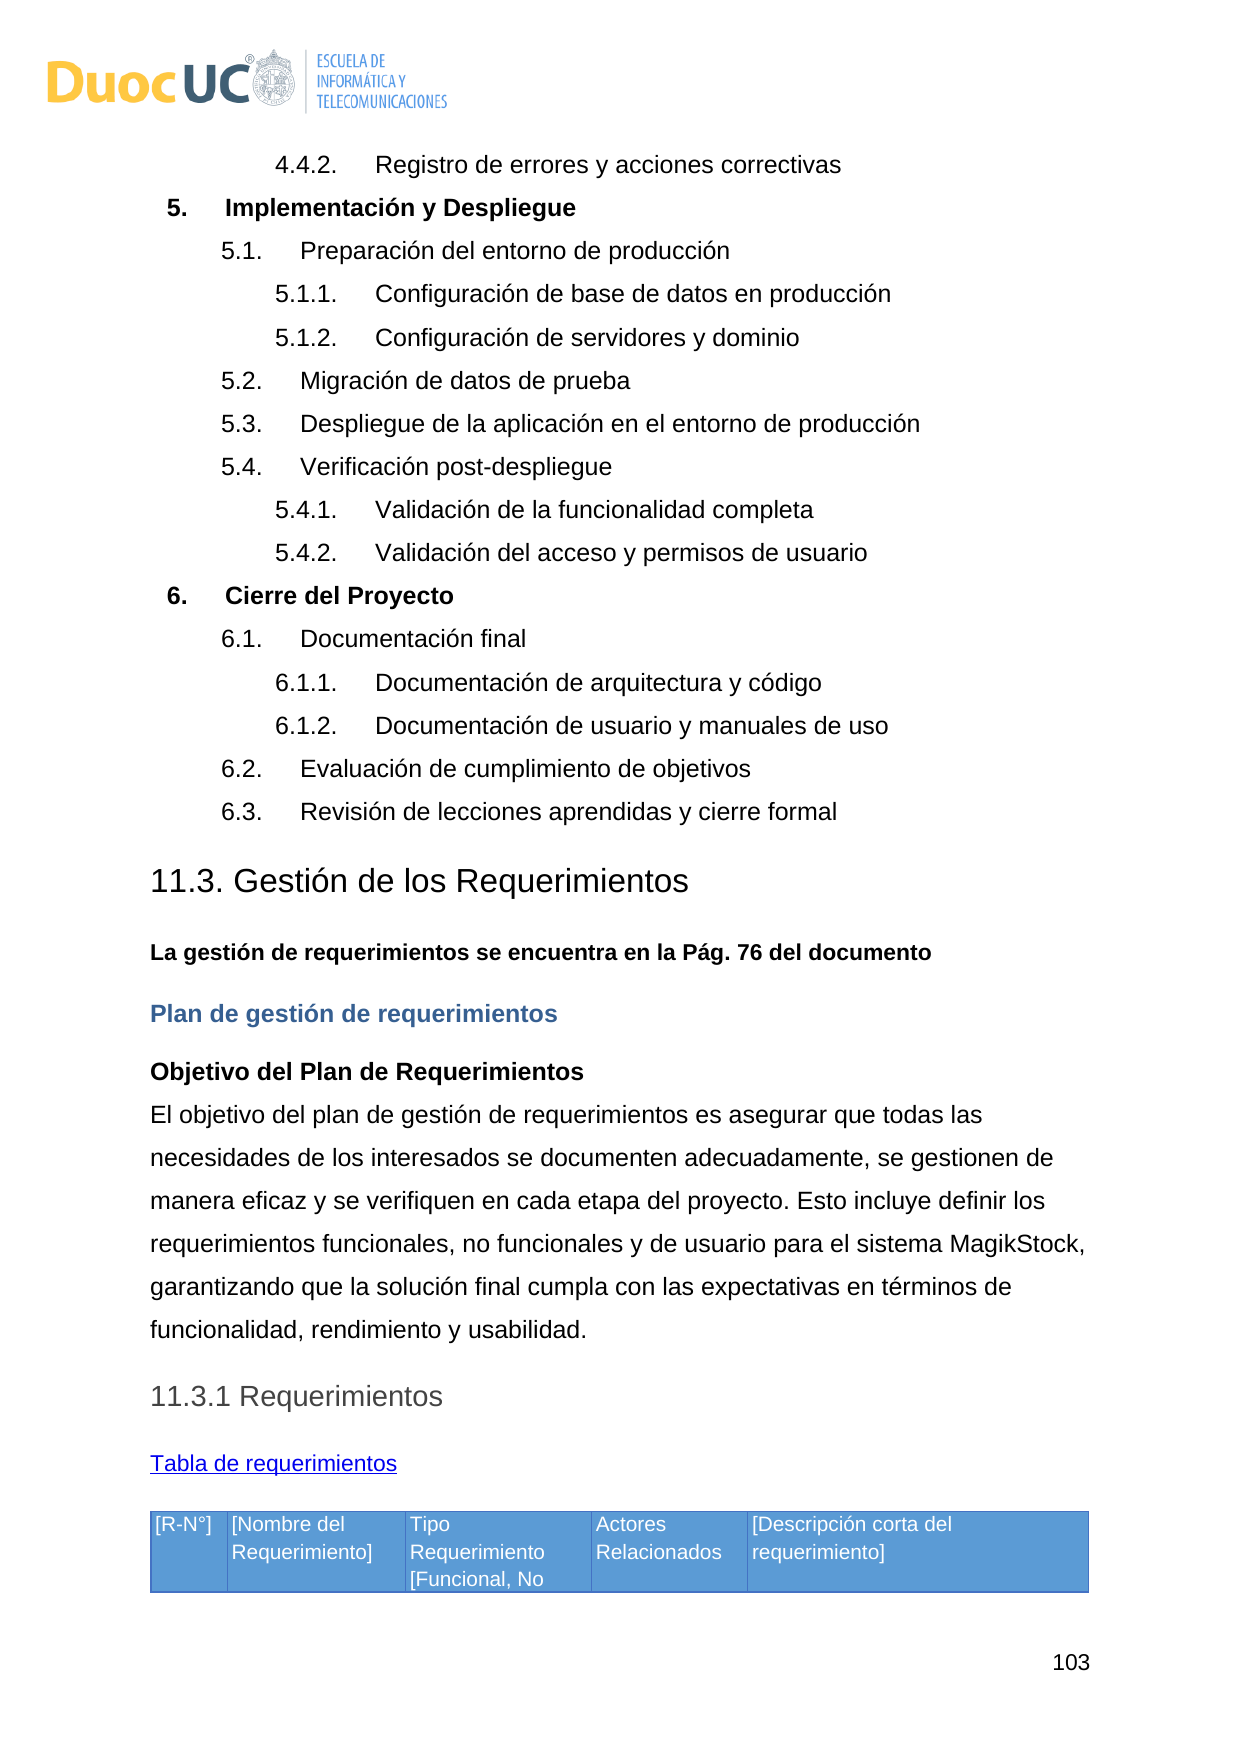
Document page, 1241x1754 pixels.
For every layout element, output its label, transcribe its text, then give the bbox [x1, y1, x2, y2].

list Cierre del Proyecto [187, 581, 1090, 610]
table_header [Nombre del Requerimiento] [228, 1512, 405, 1591]
table_header Actores Relacionados [592, 1512, 747, 1591]
list Configuración de base de datos en producción [337, 279, 1090, 308]
list Despliegue de la aplicación en el entorno de producción [262, 409, 1090, 437]
text La gestión de requerimientos se encuentra en la Pág. 76 del documento [150, 939, 1090, 966]
list Evaluación de cumplimiento de objetivos [262, 754, 1090, 782]
text Objetivo del Plan de Requerimientos [150, 1057, 1090, 1085]
list Documentación de arquitectura y código [337, 667, 1090, 696]
list Migración de datos de prueba [262, 366, 1090, 394]
list Validación de la funcionalidad completa [337, 495, 1090, 524]
list Implementación y Despliegue [187, 193, 1090, 222]
text El objetivo del plan de gestión de requerimientos es asegurar que todas las necesidades de los interesados se documenten adecuadamente, se gestionen de manera eficaz y se verifiquen en cada etapa del proyecto. Esto incluye definir los requerimientos funcionales, no funcionales y de usuario para el sistema MagikStock, garantizando que la solución final cumpla con las expectativas en términos de funcionalidad, rendimiento y usabilidad. [150, 1100, 1090, 1344]
list Configuración de servidores y dominio [337, 322, 1090, 351]
text Tabla de requerimientos [150, 1450, 1090, 1477]
list Verificación post-despliegue [262, 452, 1090, 481]
list Documentación de usuario y manuales de uso [337, 711, 1090, 739]
subtitle 11.3. Gestión de los Requerimientos [150, 861, 1090, 899]
table_header [R-N°] [152, 1512, 227, 1591]
text Plan de gestión de requerimientos [150, 999, 1090, 1027]
list Registro de errores y acciones correctivas [337, 150, 1090, 179]
table_header [Descripción corta del requerimiento] [748, 1512, 1088, 1591]
list Documentación final [262, 624, 1090, 653]
picture [28, 11, 460, 150]
list Validación del acceso y permisos de usuario [337, 538, 1090, 567]
list Revisión de lecciones aprendidas y cierre formal [262, 797, 1090, 826]
subtitle 11.3.1 Requerimientos [150, 1379, 1090, 1413]
table_header Tipo Requerimiento [Funcional, No Funcional] [406, 1512, 591, 1591]
list Preparación del entorno de producción [262, 236, 1090, 265]
